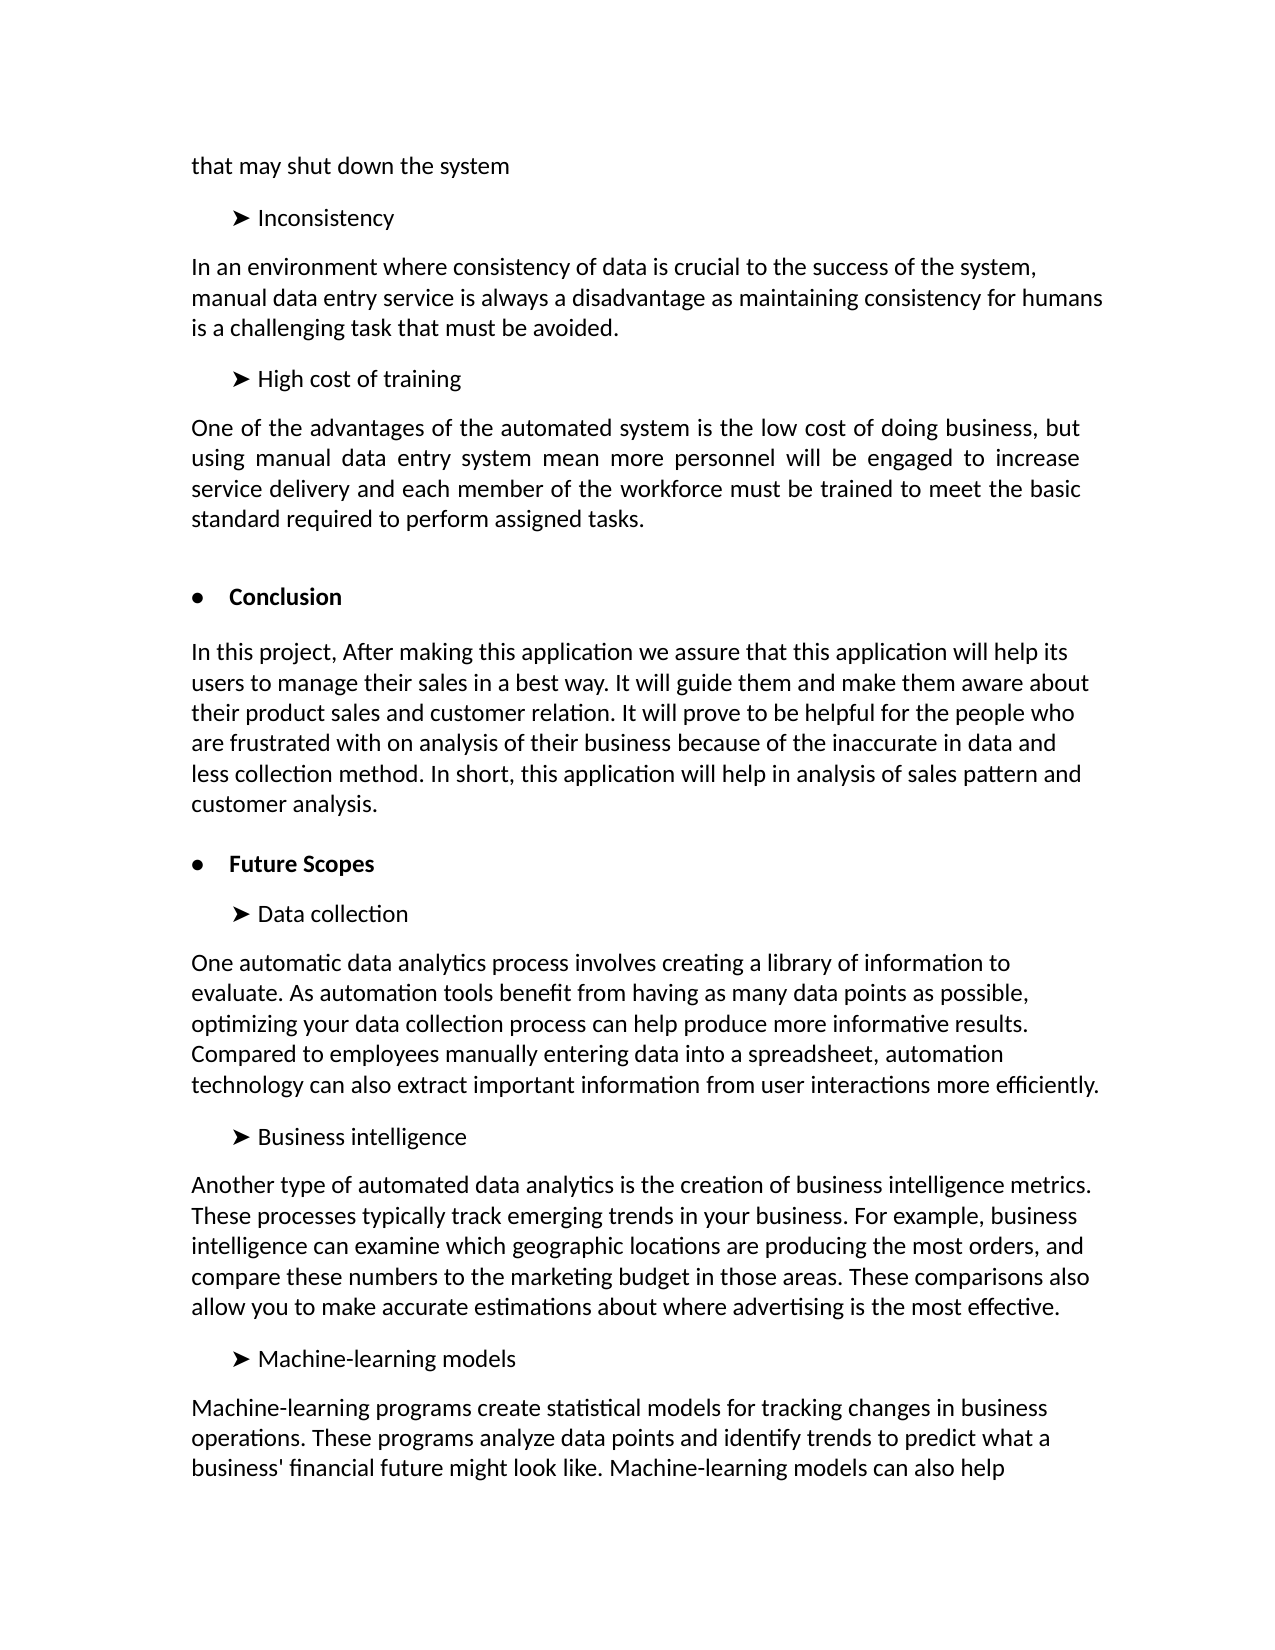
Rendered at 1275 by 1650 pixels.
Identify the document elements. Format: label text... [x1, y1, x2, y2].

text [191, 1392, 1079, 1483]
text ➤ High cost of training [230, 368, 1125, 393]
text In an environment where consistency of data is crucial to the success of the system, manual data entry service is always a disadvantage as maintaining consistency for humans is a challenging task that must be avoided. [191, 251, 1103, 343]
text ➤ Inconsistency [230, 206, 1125, 231]
list Future Scopes [191, 852, 1125, 877]
text ➤ Machine-learning models [230, 1347, 1125, 1372]
list Conclusion [191, 585, 1125, 610]
text ➤ Business intelligence [230, 1125, 1125, 1150]
text One of the advantages of the automated system is the low cost of doing business, but using manual data entry system mean more personnel will be engaged to increase service delivery and each member of the workforce must be trained to meet the basic standard required to perform assigned tasks. [191, 412, 1081, 534]
text In this project, After making this application we assure that this application will help its users to manage their sales in a best way. It will guide them and make them aware about their product sales and customer relation. It will prove to be helpful for the people who are frustrated with on analysis of their business because of the inaccurate in data and less collection method. In short, this application will help in analysis of sales pattern and customer analysis. [191, 636, 1091, 819]
text One automatic data analytics process involves creating a library of information to evaluate. As automation tools benefit from having as many data points as possible, optimizing your data collection process can help produce more informative results. Compared to employees manually entering data into a spreadsheet, automation technology can also extract important information from user interactions more efficiently. [191, 947, 1103, 1099]
text Another type of automated data analytics is the creation of business intelligence metrics. These processes typically track emerging trends in your business. For example, business intelligence can examine which geographic locations are producing the most orders, and compare these numbers to the marketing budget in those areas. These comparisons also allow you to make accurate estimations about where advertising is the most effective. [191, 1169, 1103, 1321]
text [191, 150, 1103, 180]
text ➤ Data collection [230, 903, 1125, 928]
